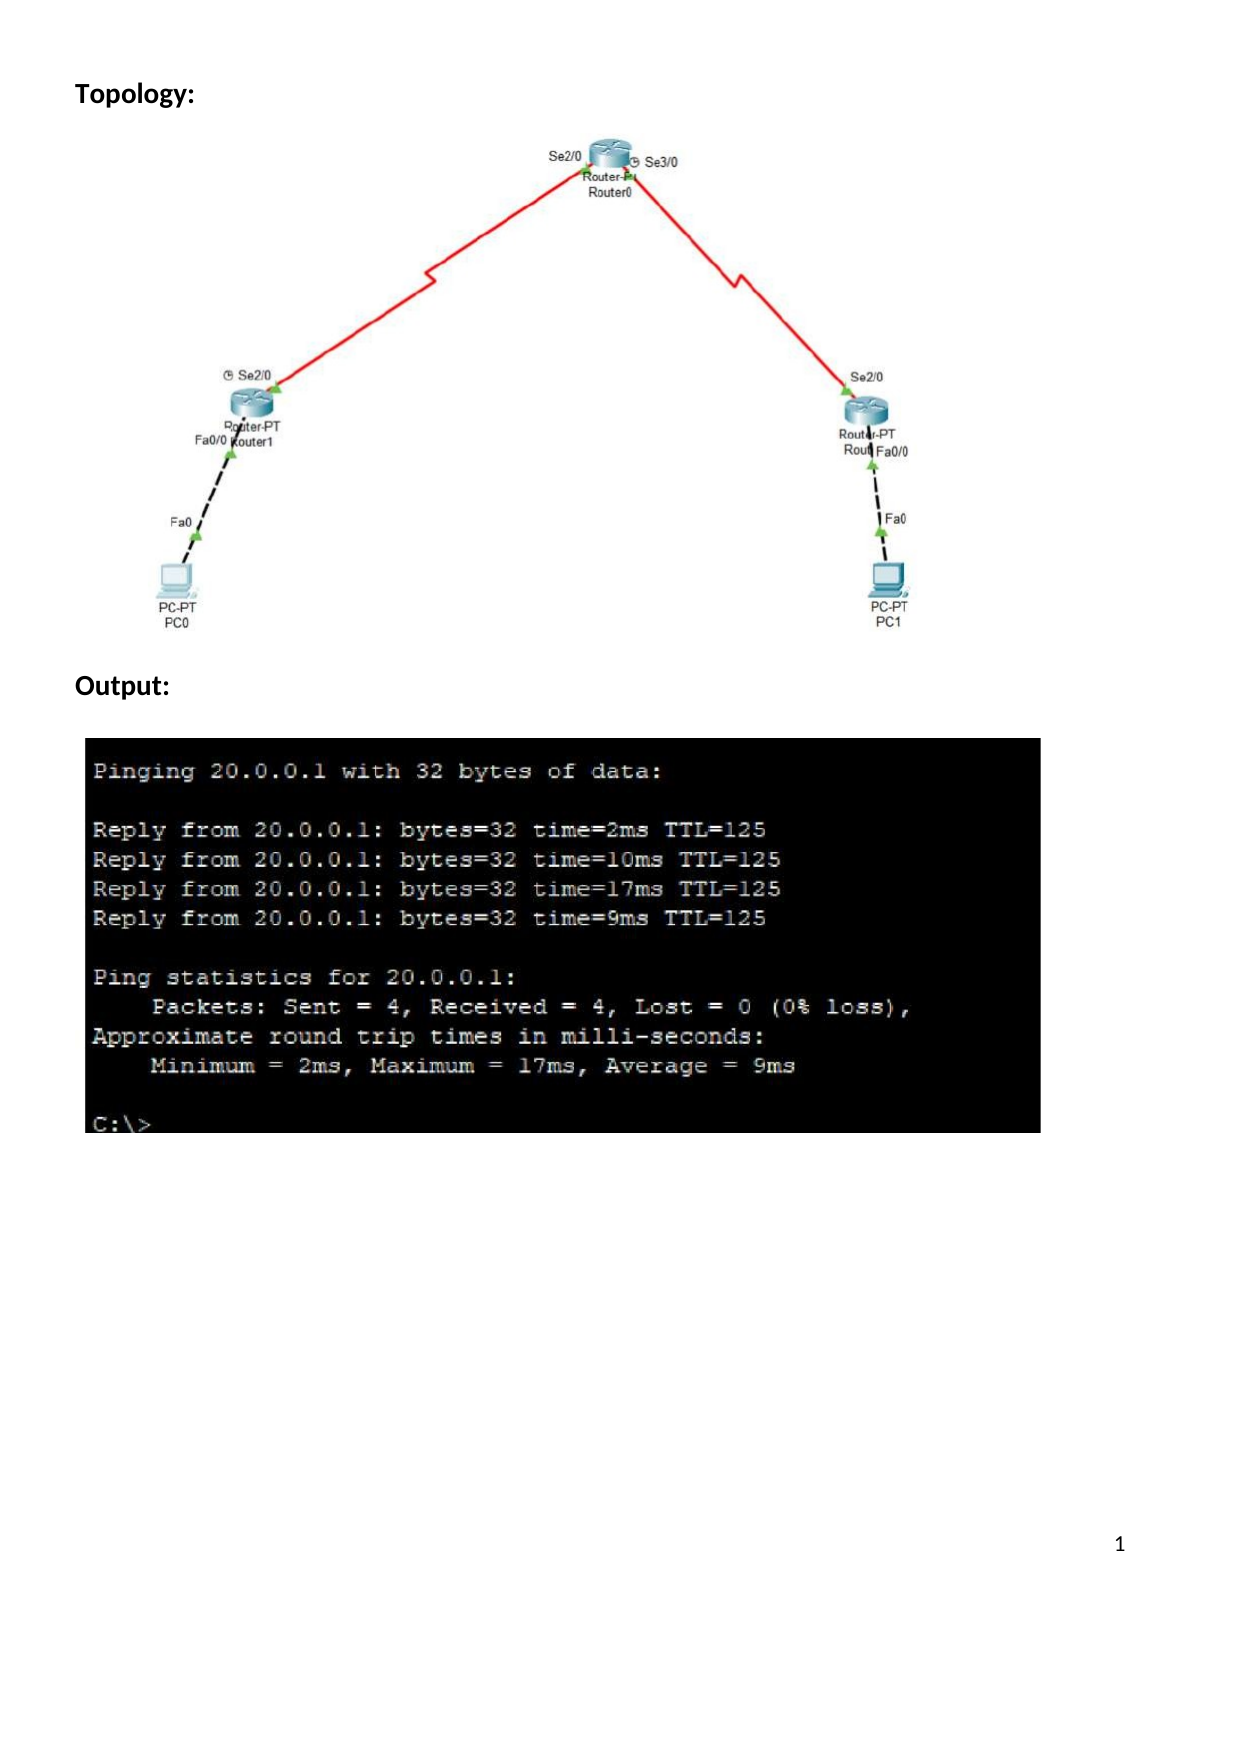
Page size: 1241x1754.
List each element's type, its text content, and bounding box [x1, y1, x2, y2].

text Output: [75, 667, 1165, 703]
text Topology: [75, 75, 1165, 111]
picture [75, 738, 1041, 1133]
picture [147, 133, 918, 632]
